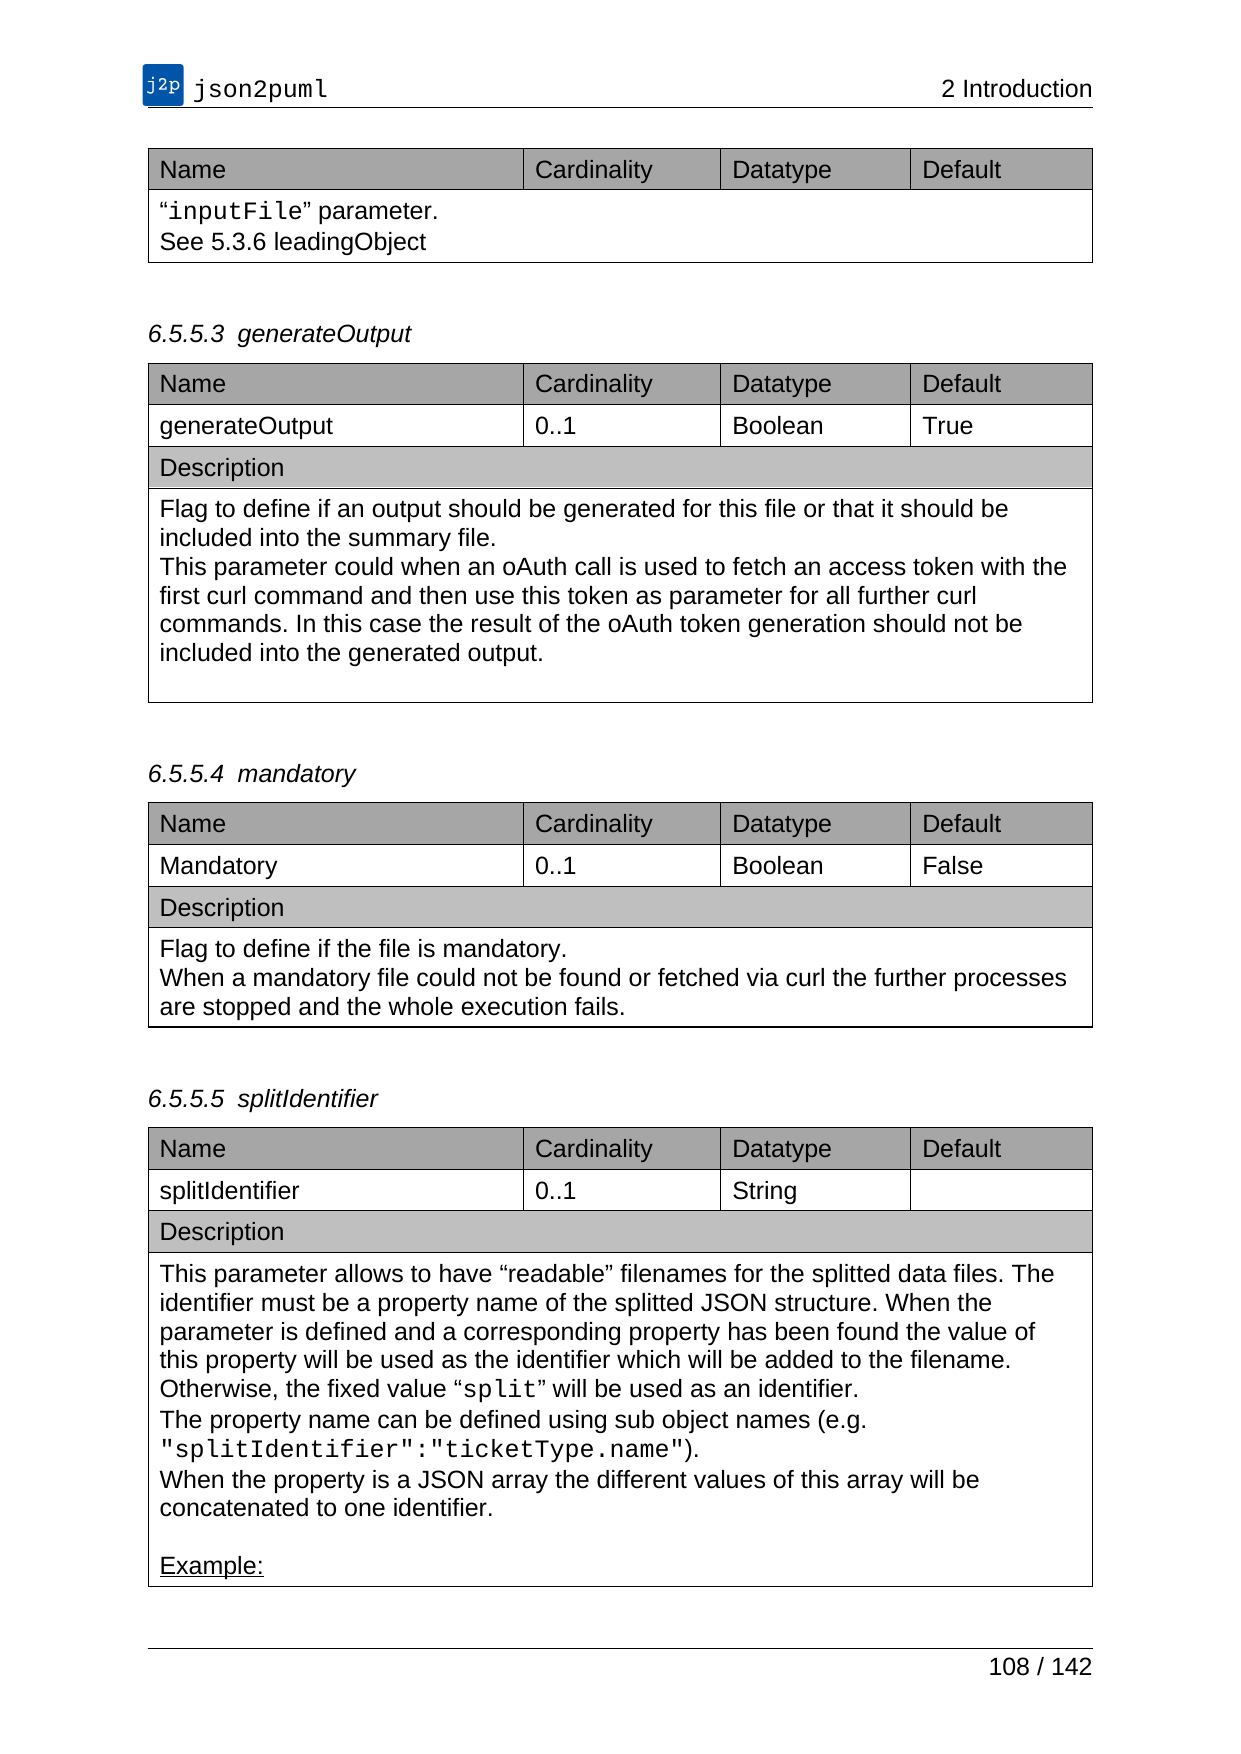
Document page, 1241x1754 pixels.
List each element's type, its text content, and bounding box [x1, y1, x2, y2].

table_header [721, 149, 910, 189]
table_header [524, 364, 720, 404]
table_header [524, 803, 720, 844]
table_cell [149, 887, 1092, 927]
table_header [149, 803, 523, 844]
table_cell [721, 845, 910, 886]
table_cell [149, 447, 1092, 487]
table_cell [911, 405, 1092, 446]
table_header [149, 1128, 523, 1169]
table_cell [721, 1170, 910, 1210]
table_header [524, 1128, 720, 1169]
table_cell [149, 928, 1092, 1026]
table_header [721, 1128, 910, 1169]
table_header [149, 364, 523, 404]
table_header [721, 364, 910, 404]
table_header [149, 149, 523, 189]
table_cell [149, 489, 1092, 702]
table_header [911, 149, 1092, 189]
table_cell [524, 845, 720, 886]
subtitle splitIdentifier [148, 1083, 1093, 1112]
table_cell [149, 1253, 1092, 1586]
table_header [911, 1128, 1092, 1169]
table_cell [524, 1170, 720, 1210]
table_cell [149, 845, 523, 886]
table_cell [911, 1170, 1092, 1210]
subtitle mandatory [148, 759, 1093, 787]
subtitle generateOutput [148, 319, 1093, 348]
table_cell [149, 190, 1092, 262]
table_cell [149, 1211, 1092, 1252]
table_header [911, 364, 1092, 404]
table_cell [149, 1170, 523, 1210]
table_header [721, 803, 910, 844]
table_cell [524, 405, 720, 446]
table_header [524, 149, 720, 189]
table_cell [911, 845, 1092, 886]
picture [142, 64, 184, 106]
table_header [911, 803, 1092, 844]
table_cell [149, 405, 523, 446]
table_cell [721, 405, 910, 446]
